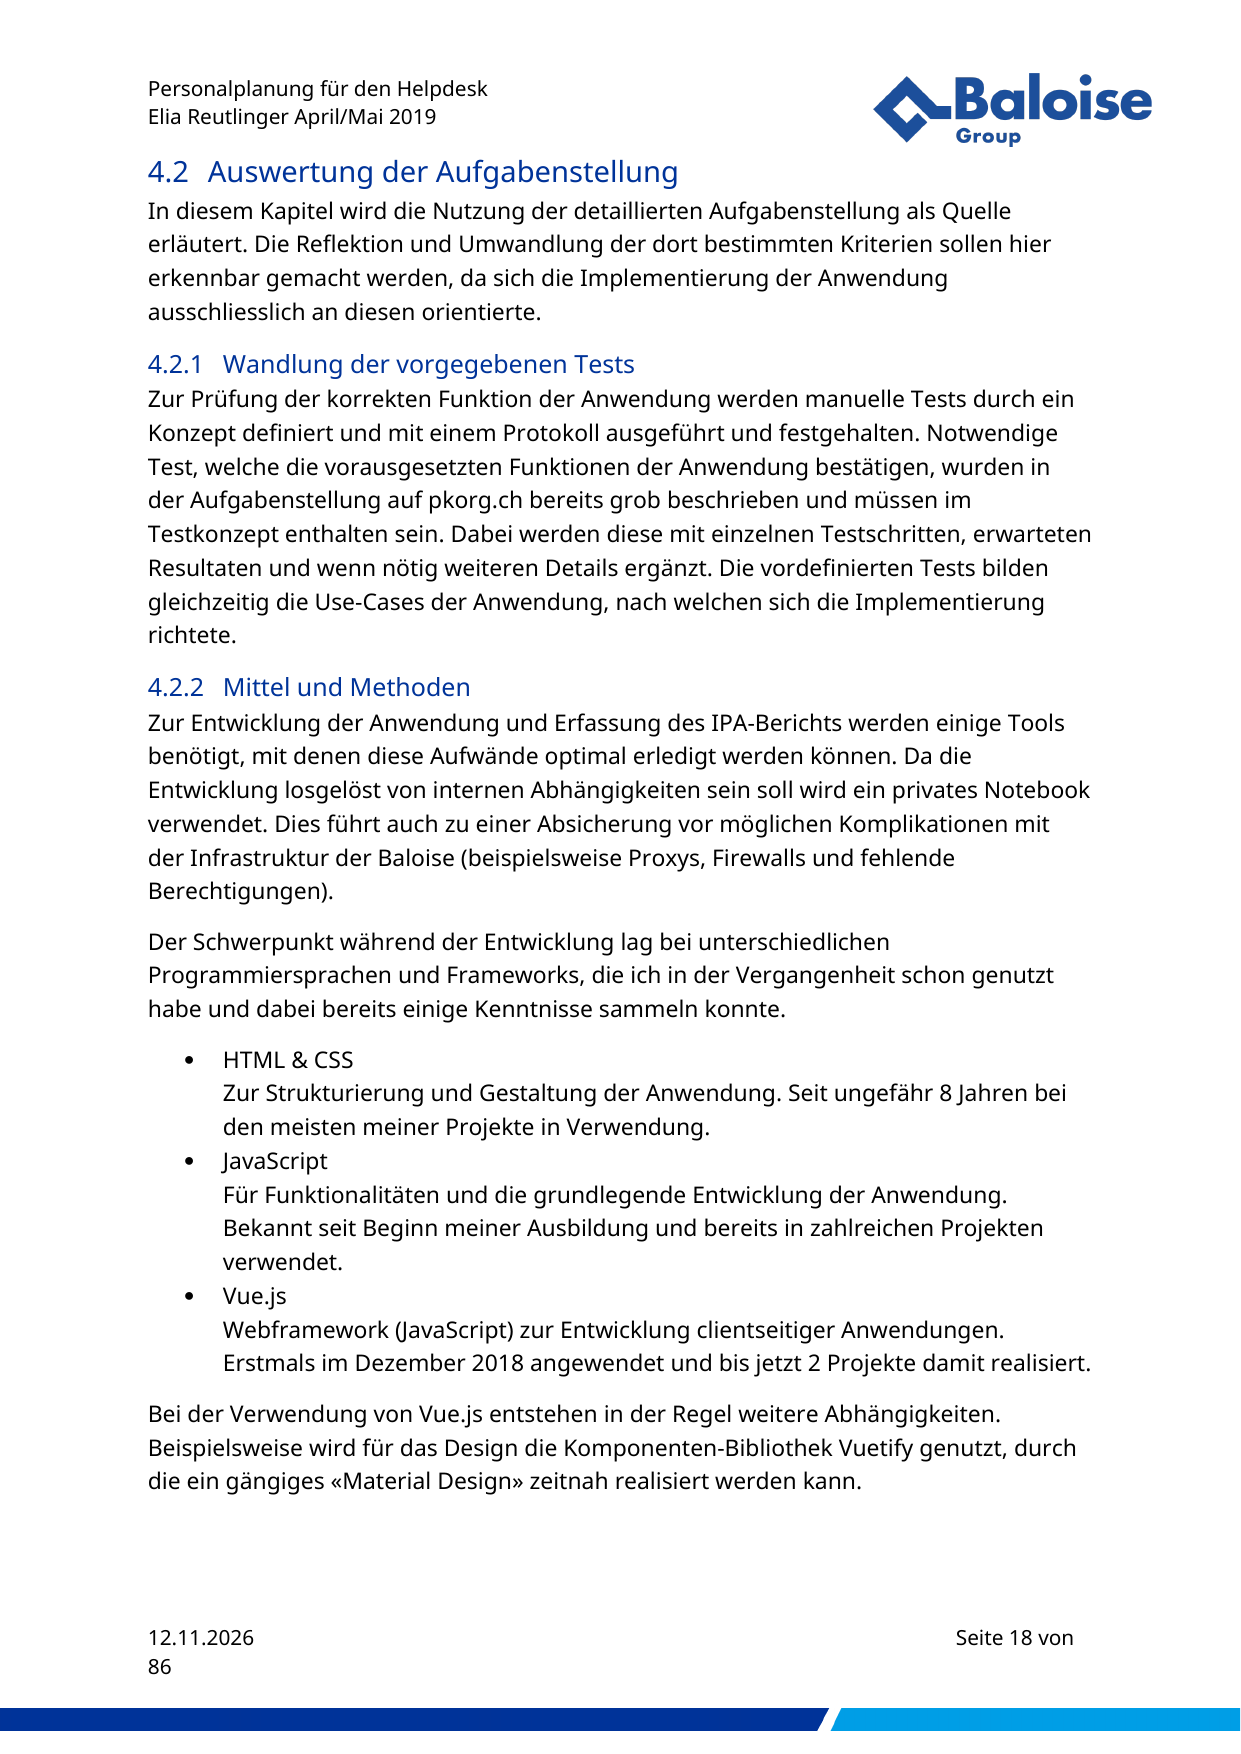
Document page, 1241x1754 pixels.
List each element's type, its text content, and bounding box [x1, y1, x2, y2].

picture [0, 1708, 1241, 1733]
list Zur Strukturierung und Gestaltung der Anwendung. Seit ungefähr 8 Jahren bei den meisten meiner Projekte in Verwendung. [223, 1077, 1093, 1142]
text Zur Entwicklung der Anwendung und Erfassung des IPA-Berichts werden einige Tools benötigt, mit denen diese Aufwände optimal erledigt werden können. Da die Entwicklung losgelöst von internen Abhängigkeiten sein soll wird ein privates Notebook verwendet. Dies führt auch zu einer Absicherung vor möglichen Komplikationen mit der Infrastruktur der Baloise (beispielsweise Proxys, Firewalls und fehlende Berechtigungen). [148, 706, 1093, 906]
list Webframework (JavaScript) zur Entwicklung clientseitiger Anwendungen. Erstmals im Dezember 2018 angewendet und bis jetzt 2 Projekte damit realisiert. [223, 1313, 1093, 1378]
text Zur Prüfung der korrekten Funktion der Anwendung werden manuelle Tests durch ein Konzept definiert und mit einem Protokoll ausgeführt und festgehalten. Notwendige Test, welche die vorausgesetzten Funktionen der Anwendung bestätigen, wurden in der Aufgabenstellung auf pkorg.ch bereits grob beschrieben und müssen im Testkonzept enthalten sein. Dabei werden diese mit einzelnen Testschritten, erwarteten Resultaten und wenn nötig weiteren Details ergänzt. Die vordefinierten Tests bilden gleichzeitig die Use-Cases der Anwendung, nach welchen sich die Implementierung richtete. [148, 383, 1093, 651]
subtitle Wandlung der vorgegebenen Tests [148, 346, 1093, 380]
subtitle Auswertung der Aufgabenstellung [148, 152, 1093, 191]
list Vue.js [185, 1280, 1093, 1311]
text Der Schwerpunkt während der Entwicklung lag bei unterschiedlichen Programmiersprachen und Frameworks, die ich in der Vergangenheit schon genutzt habe und dabei bereits einige Kenntnisse sammeln konnte. [148, 926, 1093, 1024]
list HTML & CSS [185, 1043, 1093, 1075]
subtitle Mittel und Methoden [148, 670, 1093, 704]
text In diesem Kapitel wird die Nutzung der detaillierten Aufgabenstellung als Quelle erläutert. Die Reflektion und Umwandlung der dort bestimmten Kriterien sollen hier erkennbar gemacht werden, da sich die Implementierung der Anwendung ausschliesslich an diesen orientierte. [148, 194, 1093, 327]
picture [873, 73, 1152, 147]
list JavaScript [185, 1145, 1093, 1176]
list Für Funktionalitäten und die grundlegende Entwicklung der Anwendung. Bekannt seit Beginn meiner Ausbildung und bereits in zahlreichen Projekten verwendet. [223, 1178, 1093, 1277]
text Bei der Verwendung von Vue.js entstehen in der Regel weitere Abhängigkeiten. Beispielsweise wird für das Design die Komponenten-Bibliothek Vuetify genutzt, durch die ein gängiges «Material Design» zeitnah realisiert werden kann. [148, 1398, 1093, 1496]
